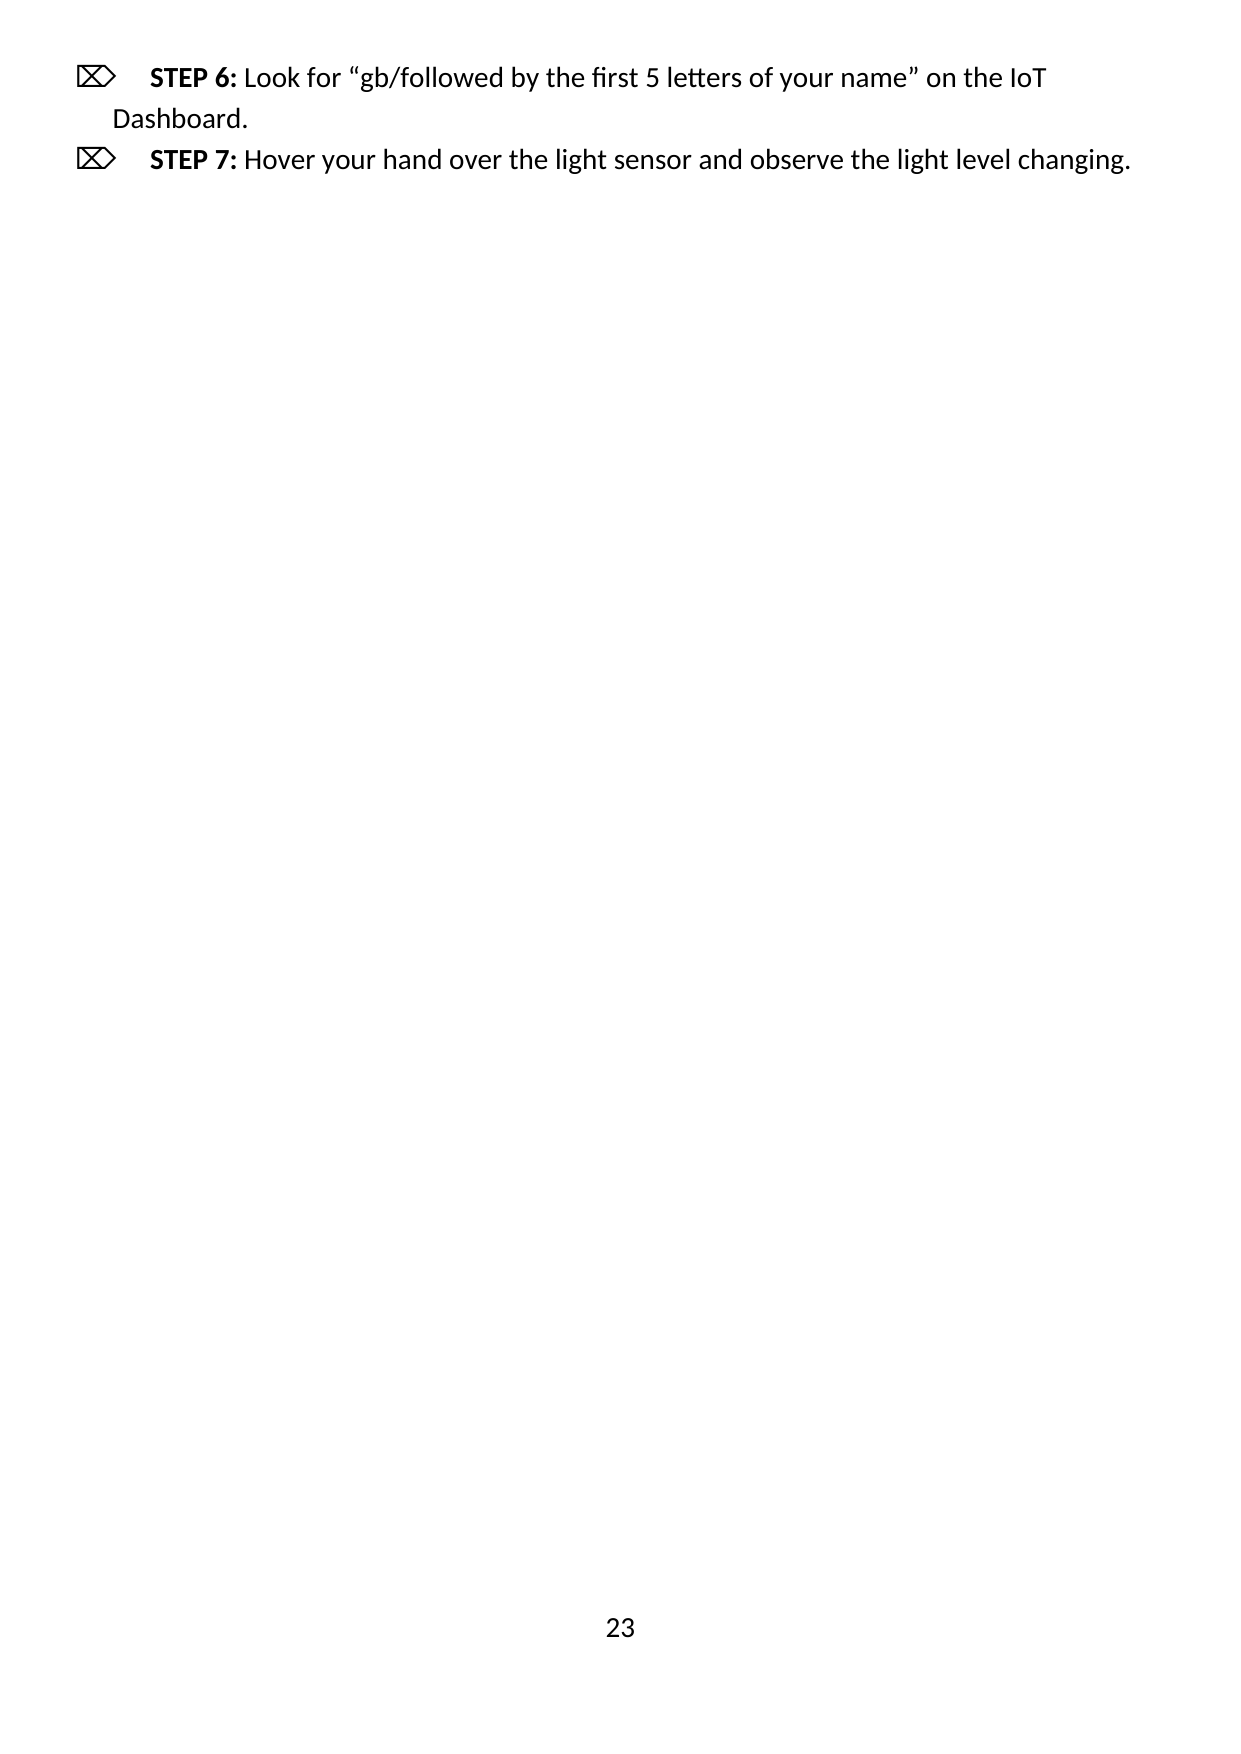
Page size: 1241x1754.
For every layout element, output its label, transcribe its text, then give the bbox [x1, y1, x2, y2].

list STEP 6: Look for “gb/followed by the first 5 letters of your name” on the IoT Dashboard. [75, 59, 1165, 136]
list STEP 7: Hover your hand over the light sensor and observe the light level changing. [75, 141, 1165, 177]
